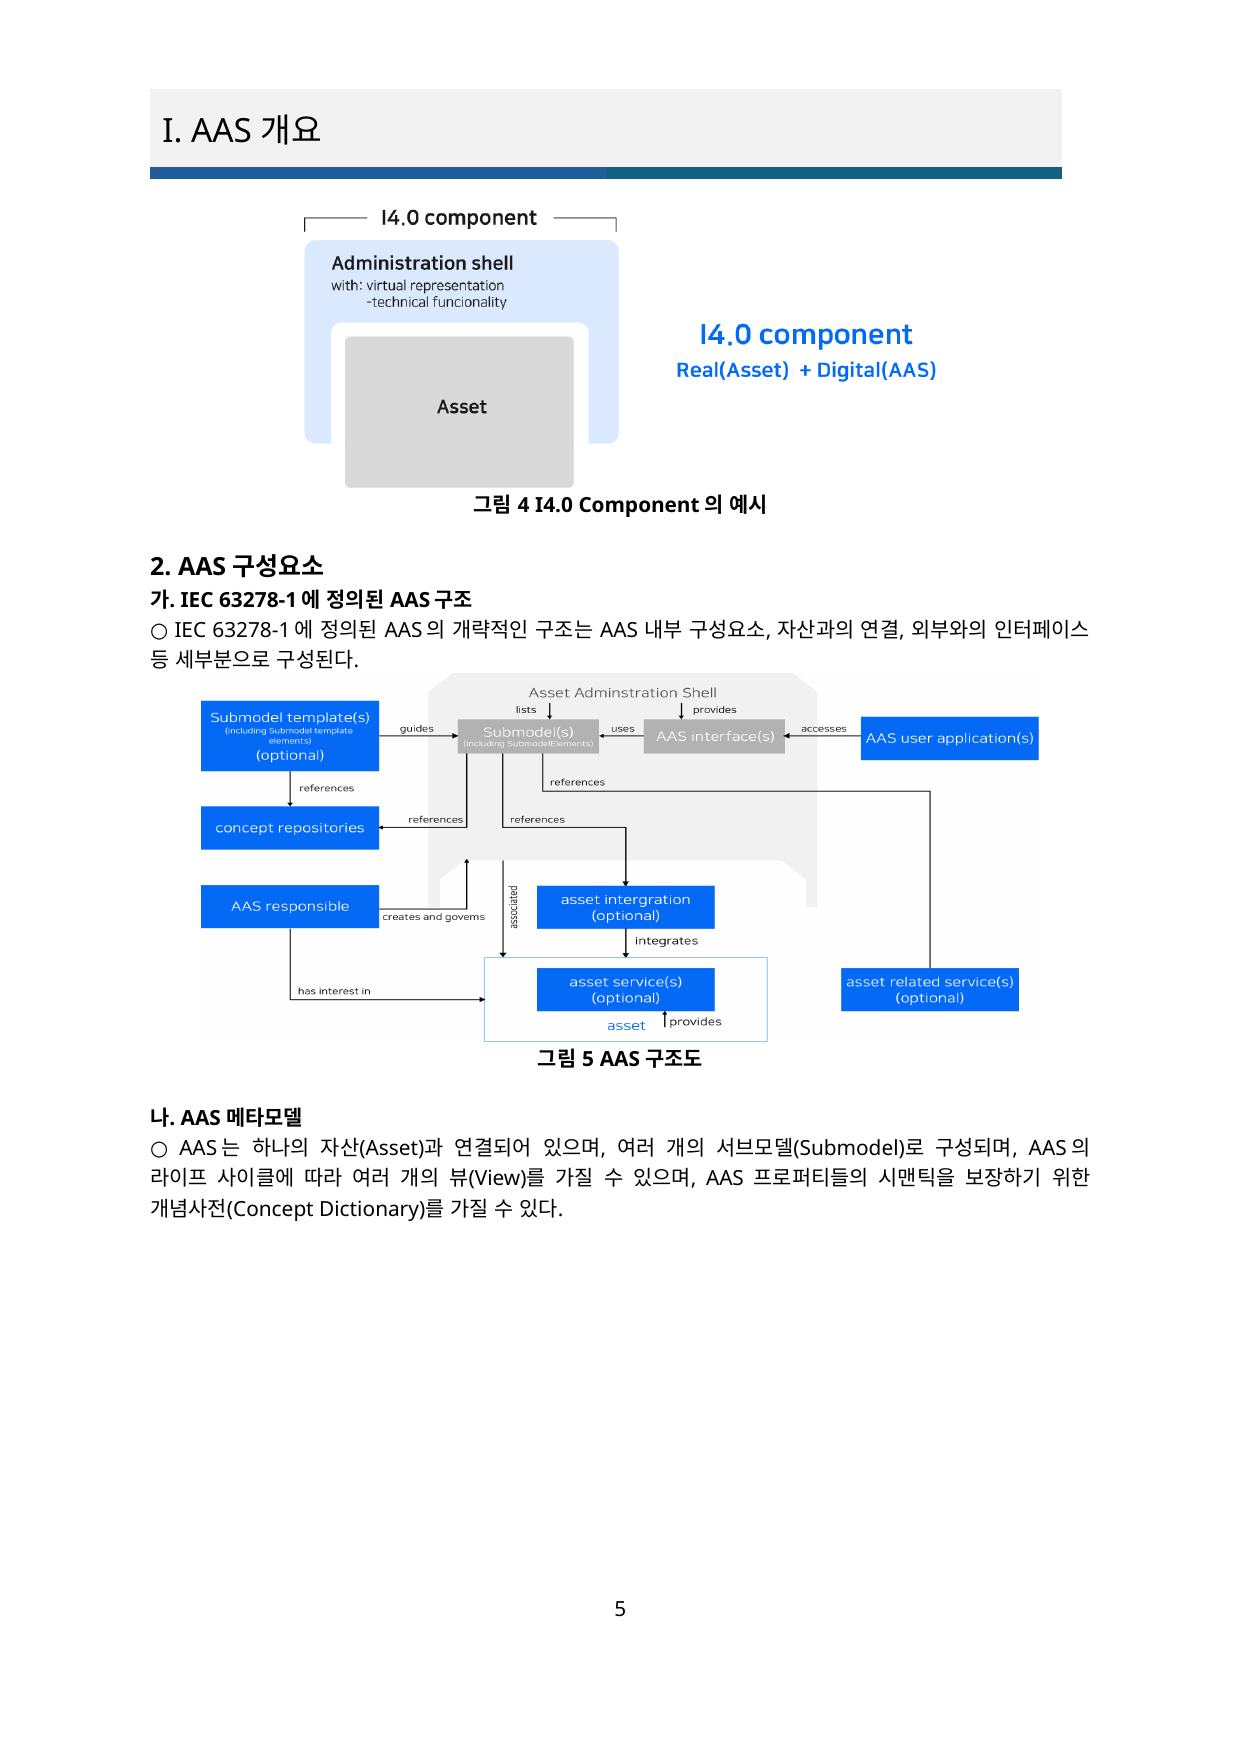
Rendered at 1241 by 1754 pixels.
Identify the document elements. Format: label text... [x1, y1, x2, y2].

picture [201, 673, 1039, 1042]
subtitle 2. AAS 구성요소 [150, 547, 1090, 583]
text 가. IEC 63278-1에 정의된 AAS구조 [150, 583, 1090, 613]
text 나. AAS 메타모델 [150, 1101, 1090, 1131]
text ○ AAS는 하나의 자산(Asset)과 연결되어 있으며, 여러 개의 서브모델(Submodel)로 구성되며, AAS의 라이프 사이클에 따라 여러 개의 뷰(View)를 가질 수 있으며, AAS 프로퍼티들의 시맨틱을 보장하기 위한 개념사전(Concept Dictionary)를 가질 수 있다. [150, 1131, 1090, 1222]
text ○ IEC 63278-1에 정의된 AAS의 개략적인 구조는 AAS 내부 구성요소, 자산과의 연결, 외부와의 인터페이스 등 세부분으로 구성된다. [150, 613, 1090, 674]
picture [304, 207, 937, 488]
